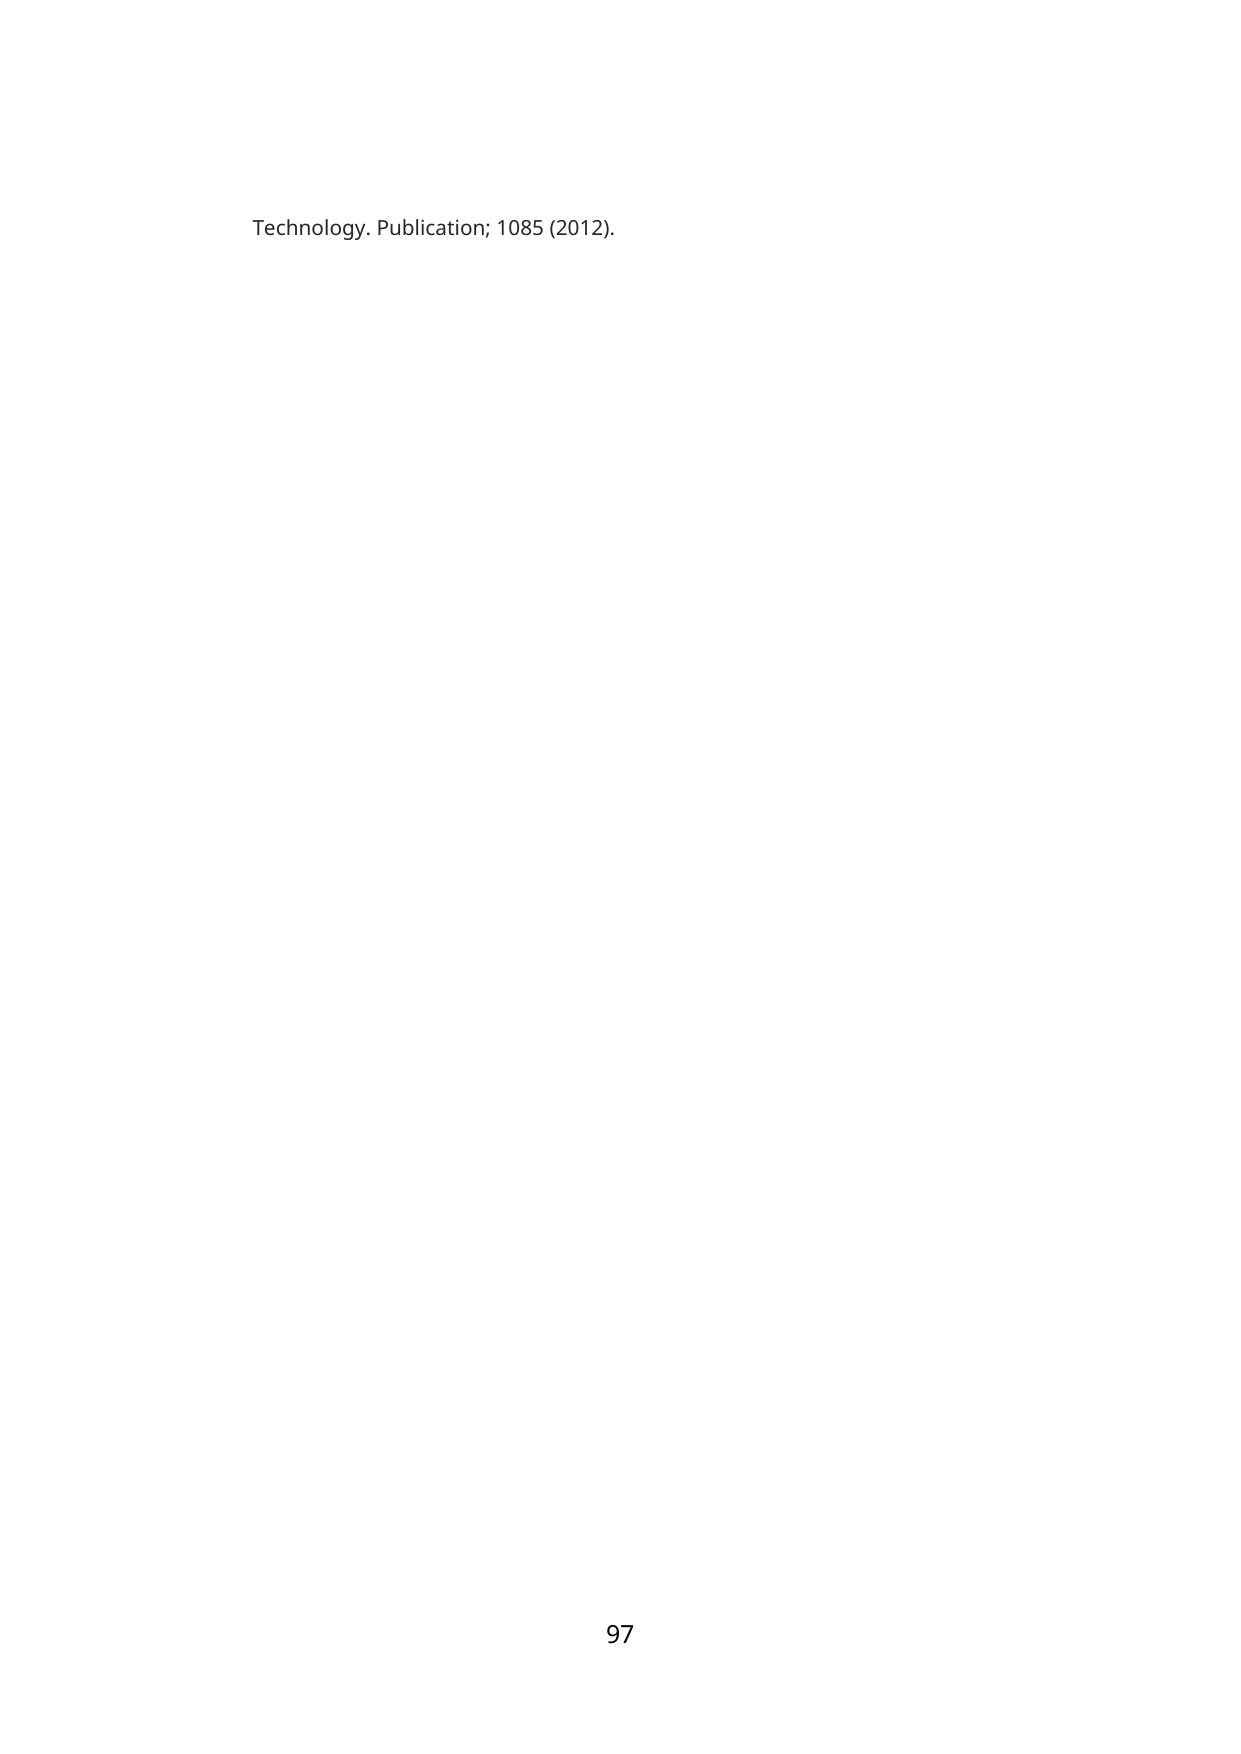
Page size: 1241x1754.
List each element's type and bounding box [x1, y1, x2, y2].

list [202, 207, 1063, 248]
